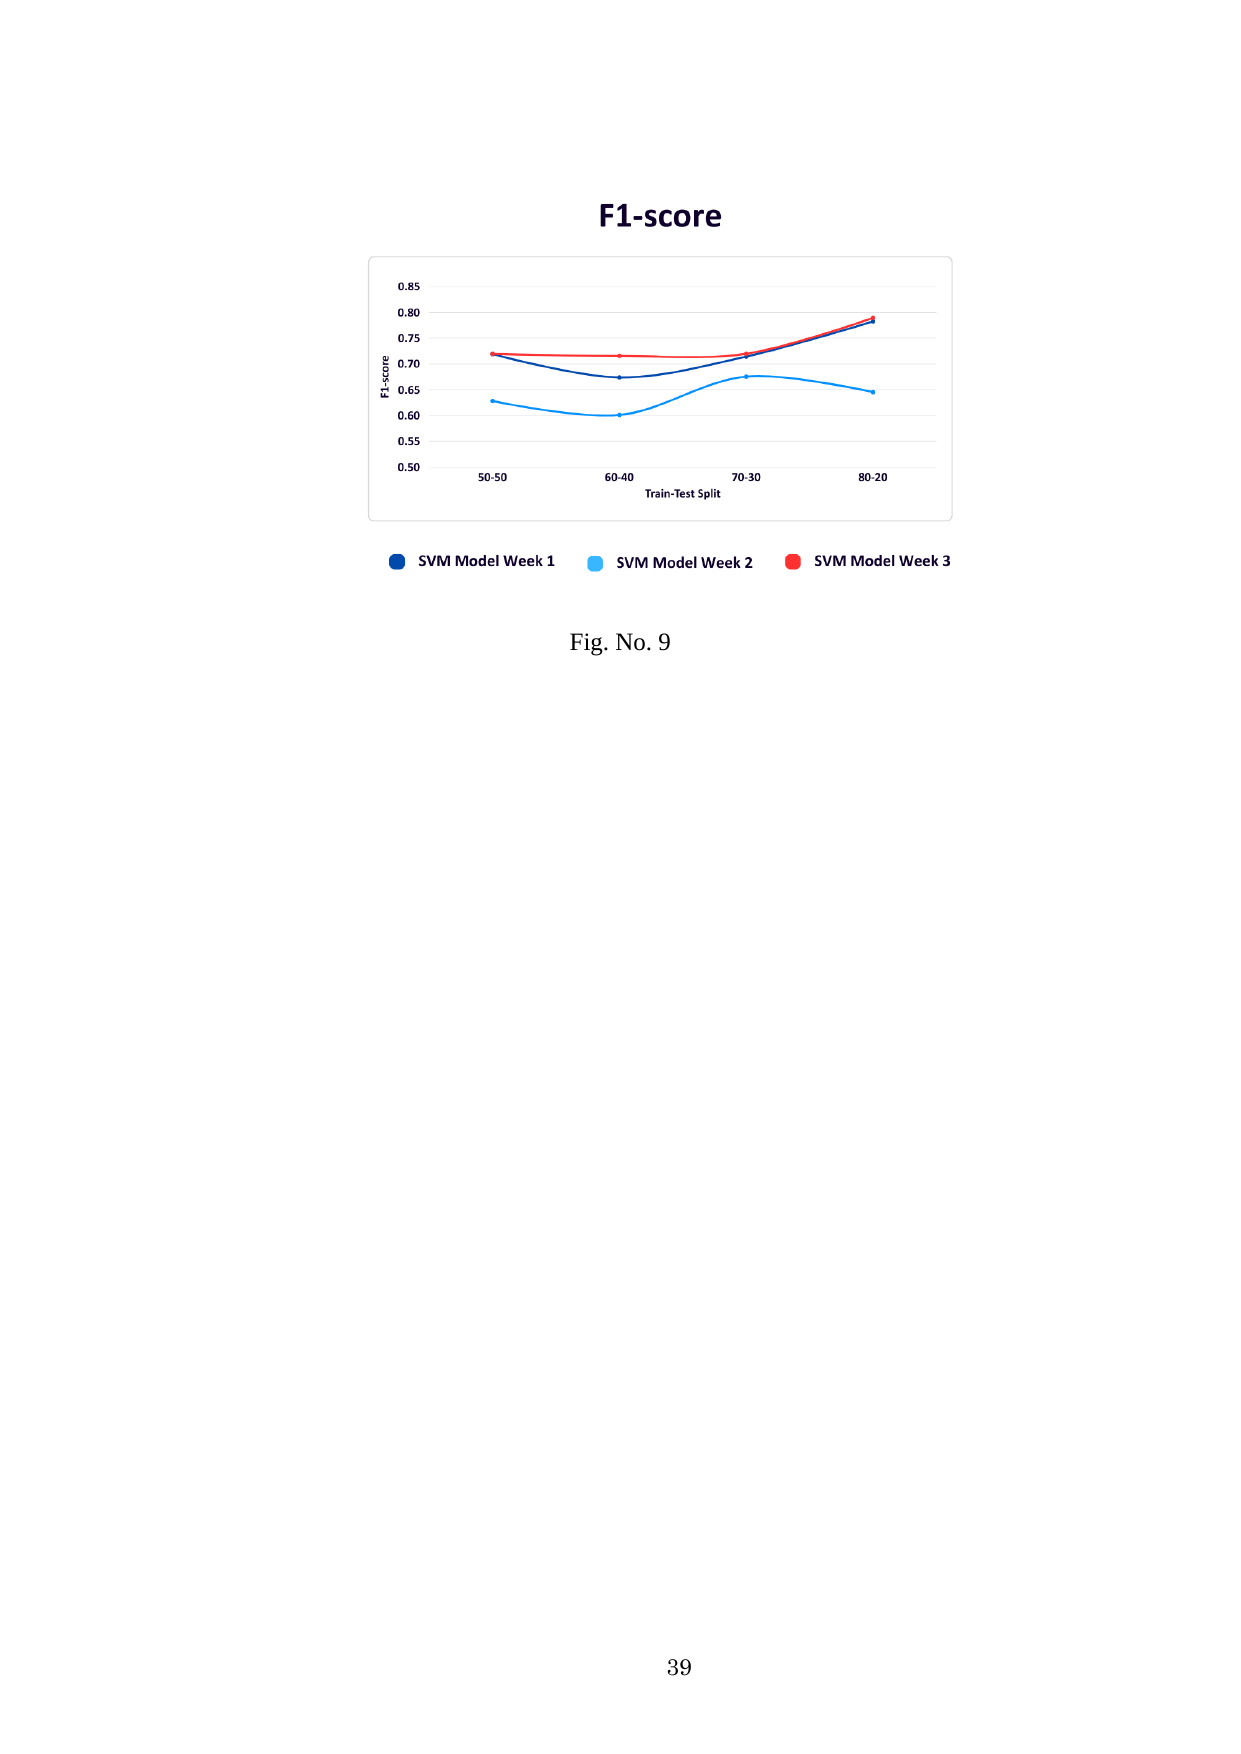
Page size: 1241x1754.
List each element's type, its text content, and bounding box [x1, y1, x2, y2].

text Fig. No. 9 [150, 627, 1090, 656]
picture [341, 150, 979, 628]
